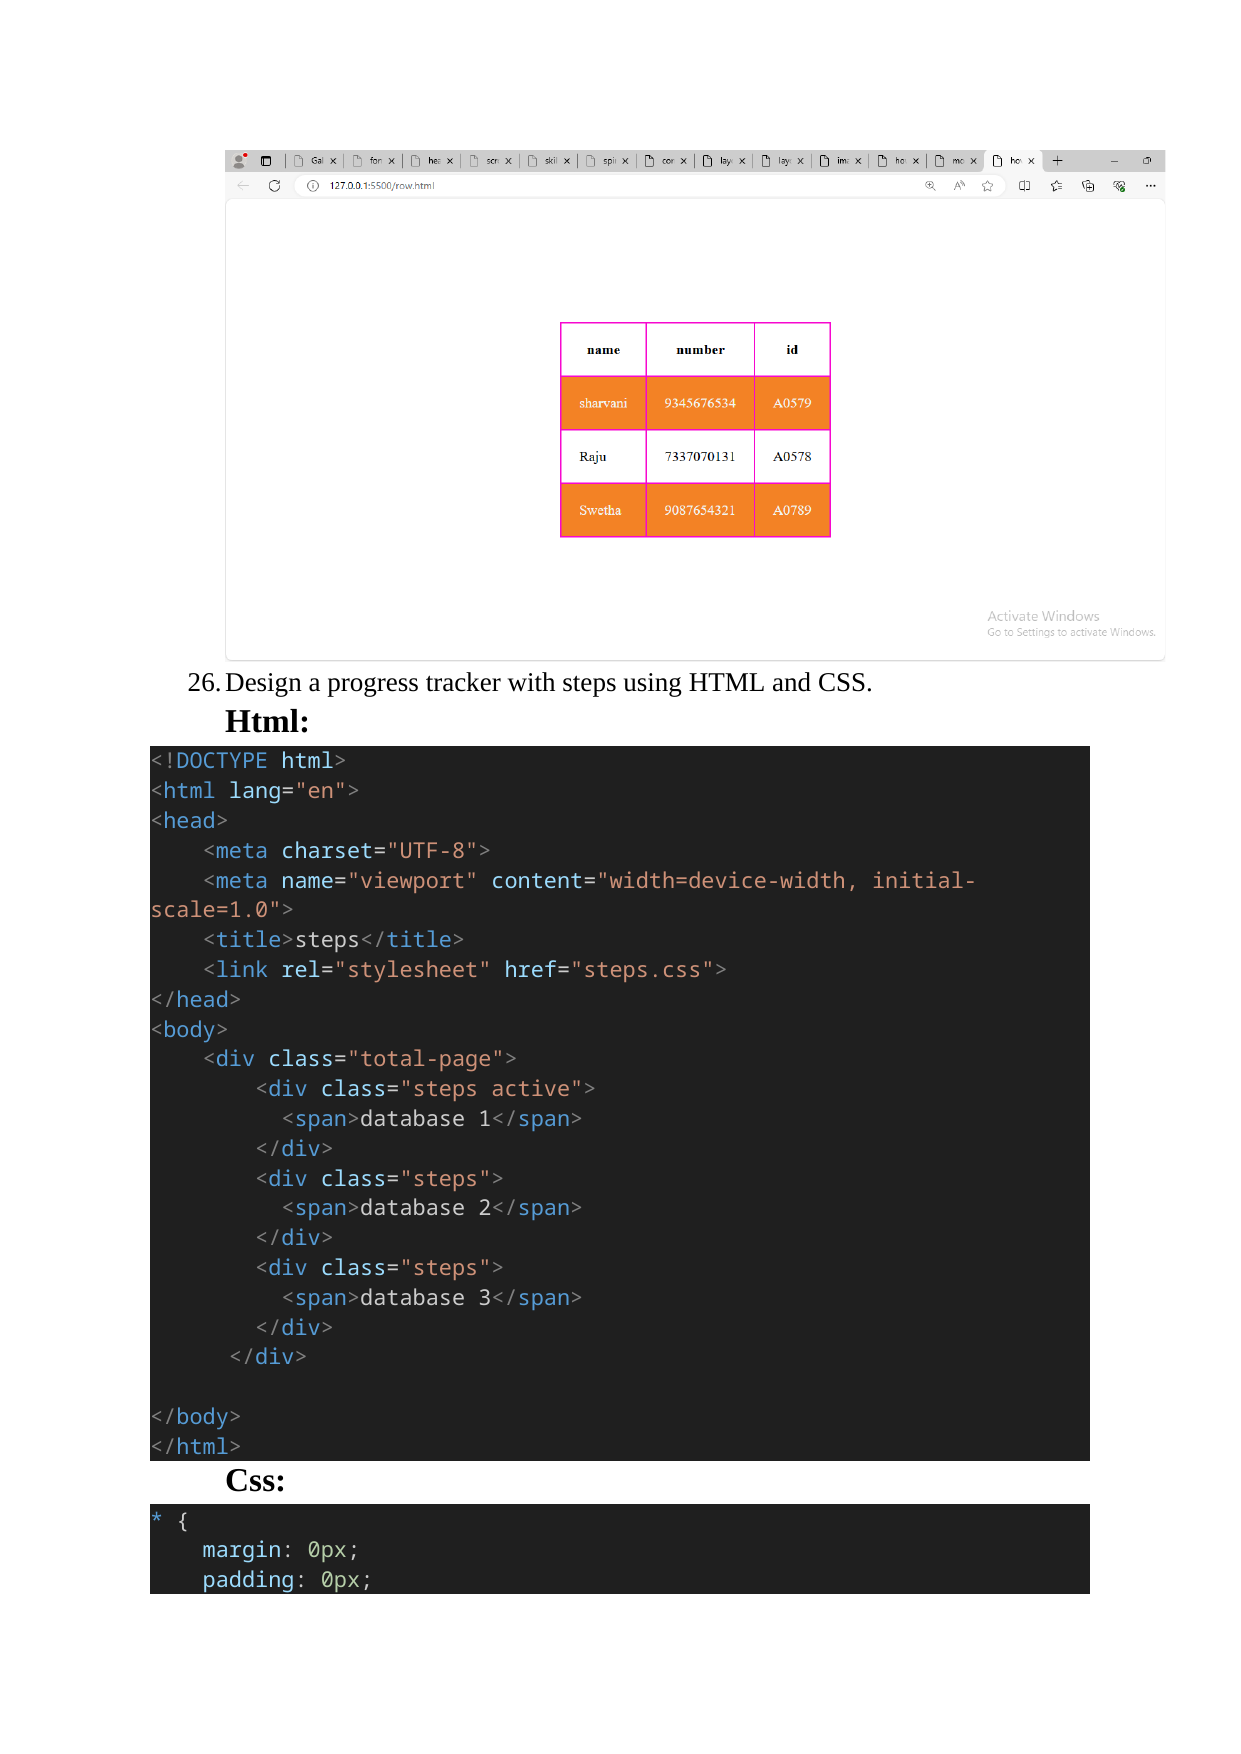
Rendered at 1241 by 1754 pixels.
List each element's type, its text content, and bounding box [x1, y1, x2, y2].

text </head> [150, 984, 1090, 1014]
text <head> [150, 805, 1090, 835]
text <div class="steps active"> [150, 1073, 1090, 1103]
text Css: [225, 1461, 1090, 1499]
text </div> [150, 1133, 1090, 1163]
text padding: 0px; [150, 1564, 1090, 1594]
text <span>database 1</span> [150, 1103, 1090, 1133]
text <title>steps</title> [150, 924, 1090, 954]
text </html> [150, 1431, 1090, 1461]
text <!DOCTYPE html> [150, 746, 1090, 775]
text <span>database 3</span> [150, 1282, 1090, 1312]
text <html lang="en"> [150, 775, 1090, 805]
text <div class="steps"> [150, 1163, 1090, 1192]
text </div> [150, 1312, 1090, 1341]
text <meta charset="UTF-8"> [150, 835, 1090, 865]
text <div class="total-page"> [150, 1043, 1090, 1073]
picture [225, 150, 1166, 662]
text <body> [150, 1014, 1090, 1043]
text <span>database 2</span> [150, 1192, 1090, 1222]
text * { [150, 1504, 1090, 1534]
text </div> [150, 1341, 1090, 1371]
text margin: 0px; [150, 1534, 1090, 1564]
text <div class="steps"> [150, 1252, 1090, 1282]
list Design a progress tracker with steps using HTML and CSS. [187, 666, 1090, 697]
text <meta name="viewport" content="width=device-width, initial-scale=1.0"> [150, 865, 1090, 924]
text </div> [150, 1222, 1090, 1252]
text </body> [150, 1401, 1090, 1431]
text Html: [225, 701, 1090, 740]
text <link rel="stylesheet" href="steps.css"> [150, 954, 1090, 984]
